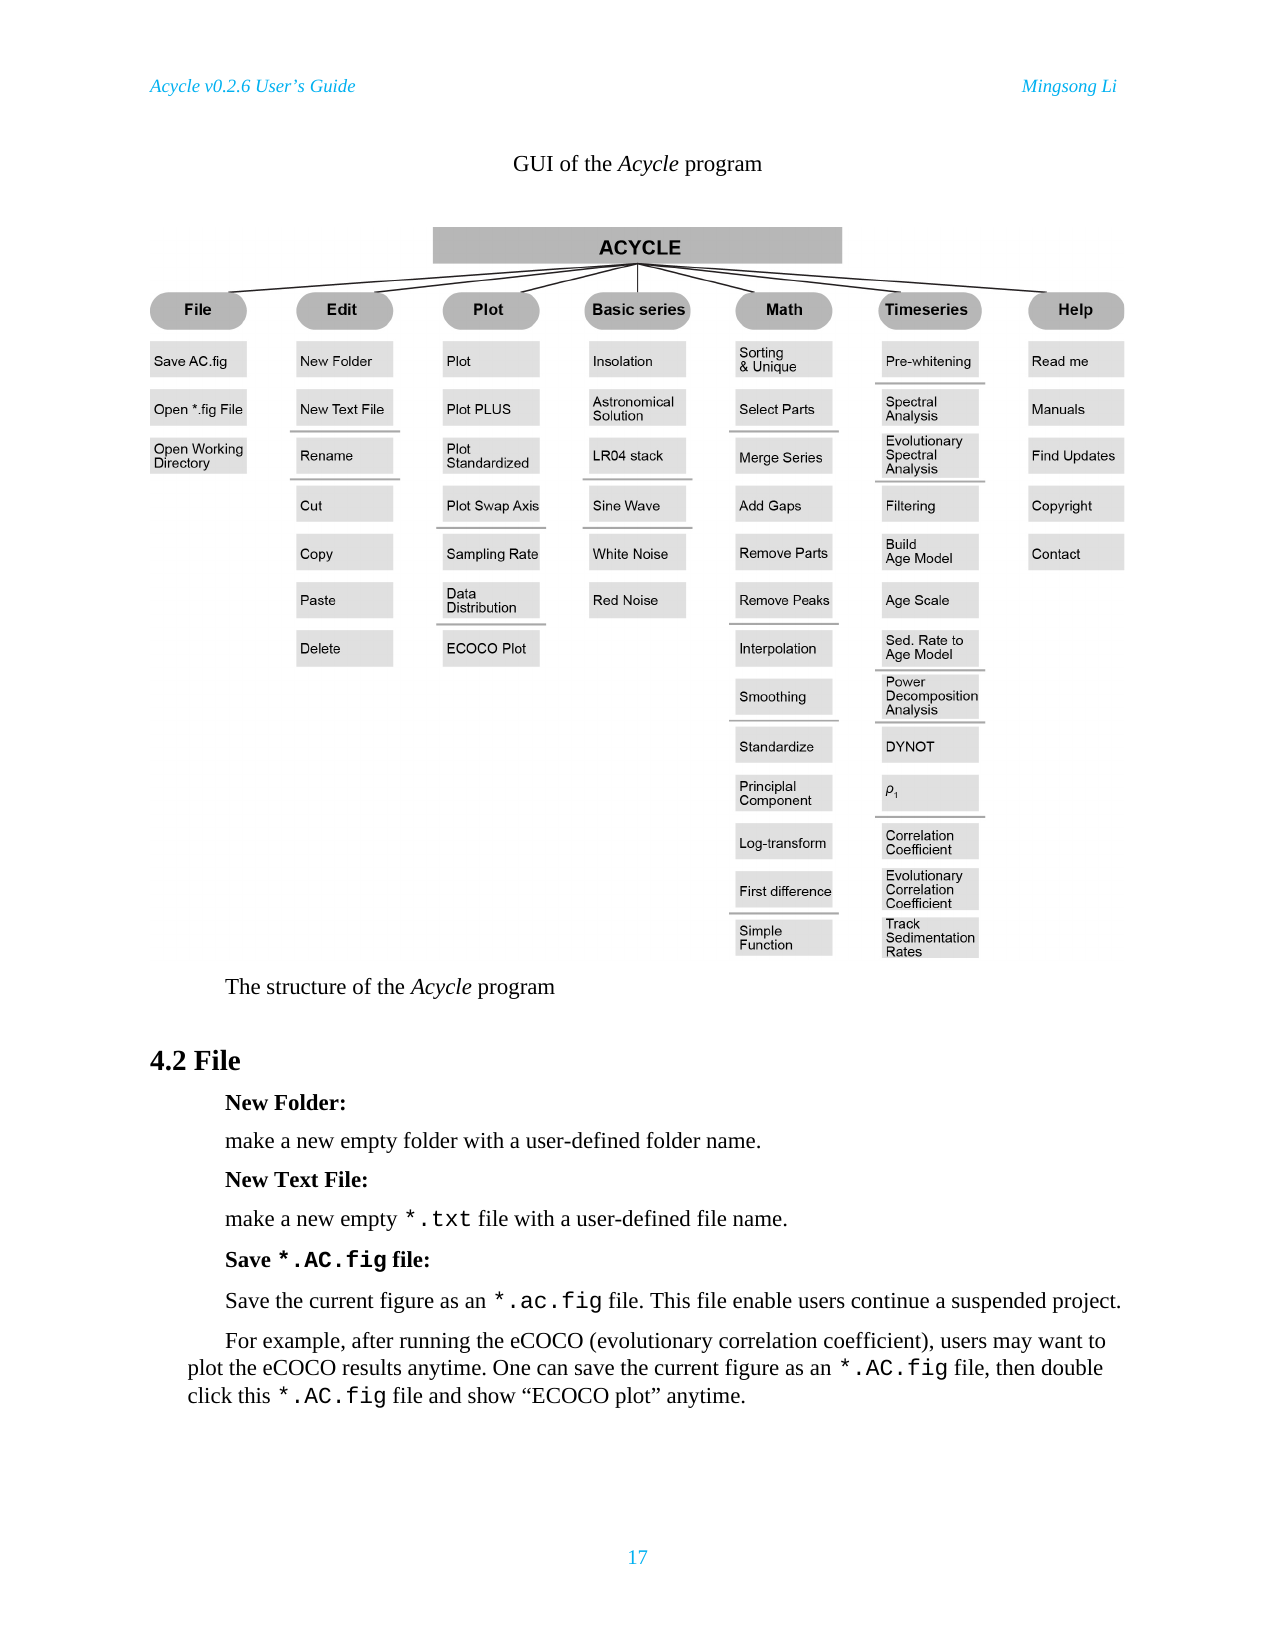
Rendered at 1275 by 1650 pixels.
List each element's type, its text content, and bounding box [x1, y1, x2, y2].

text New Folder: [187, 1089, 1125, 1115]
text For example, after running the eCOCO (evolutionary correlation coefficient), users may want to plot the eCOCO results anytime. One can save the current figure as an *.AC.fig file, then double click this *.AC.fig file and show “ECOCO plot” anytime. [187, 1327, 1125, 1410]
picture [151, 82, 157, 90]
text Save *.AC.fig file: [187, 1246, 1125, 1274]
text make a new empty folder with a user-defined folder name. [187, 1128, 1125, 1154]
text make a new empty *.txt file with a user-defined file name. [187, 1205, 1125, 1233]
text The structure of the Acycle program [187, 973, 1125, 1000]
text New Text File: [187, 1166, 1125, 1193]
picture [640, 1553, 646, 1564]
text Save the current figure as an *.ac.fig file. This file enable users continue a suspended project. [187, 1287, 1125, 1315]
subtitle 4.2 File [150, 1043, 1125, 1076]
picture [150, 227, 1125, 961]
text GUI of the Acycle program [150, 150, 1125, 176]
